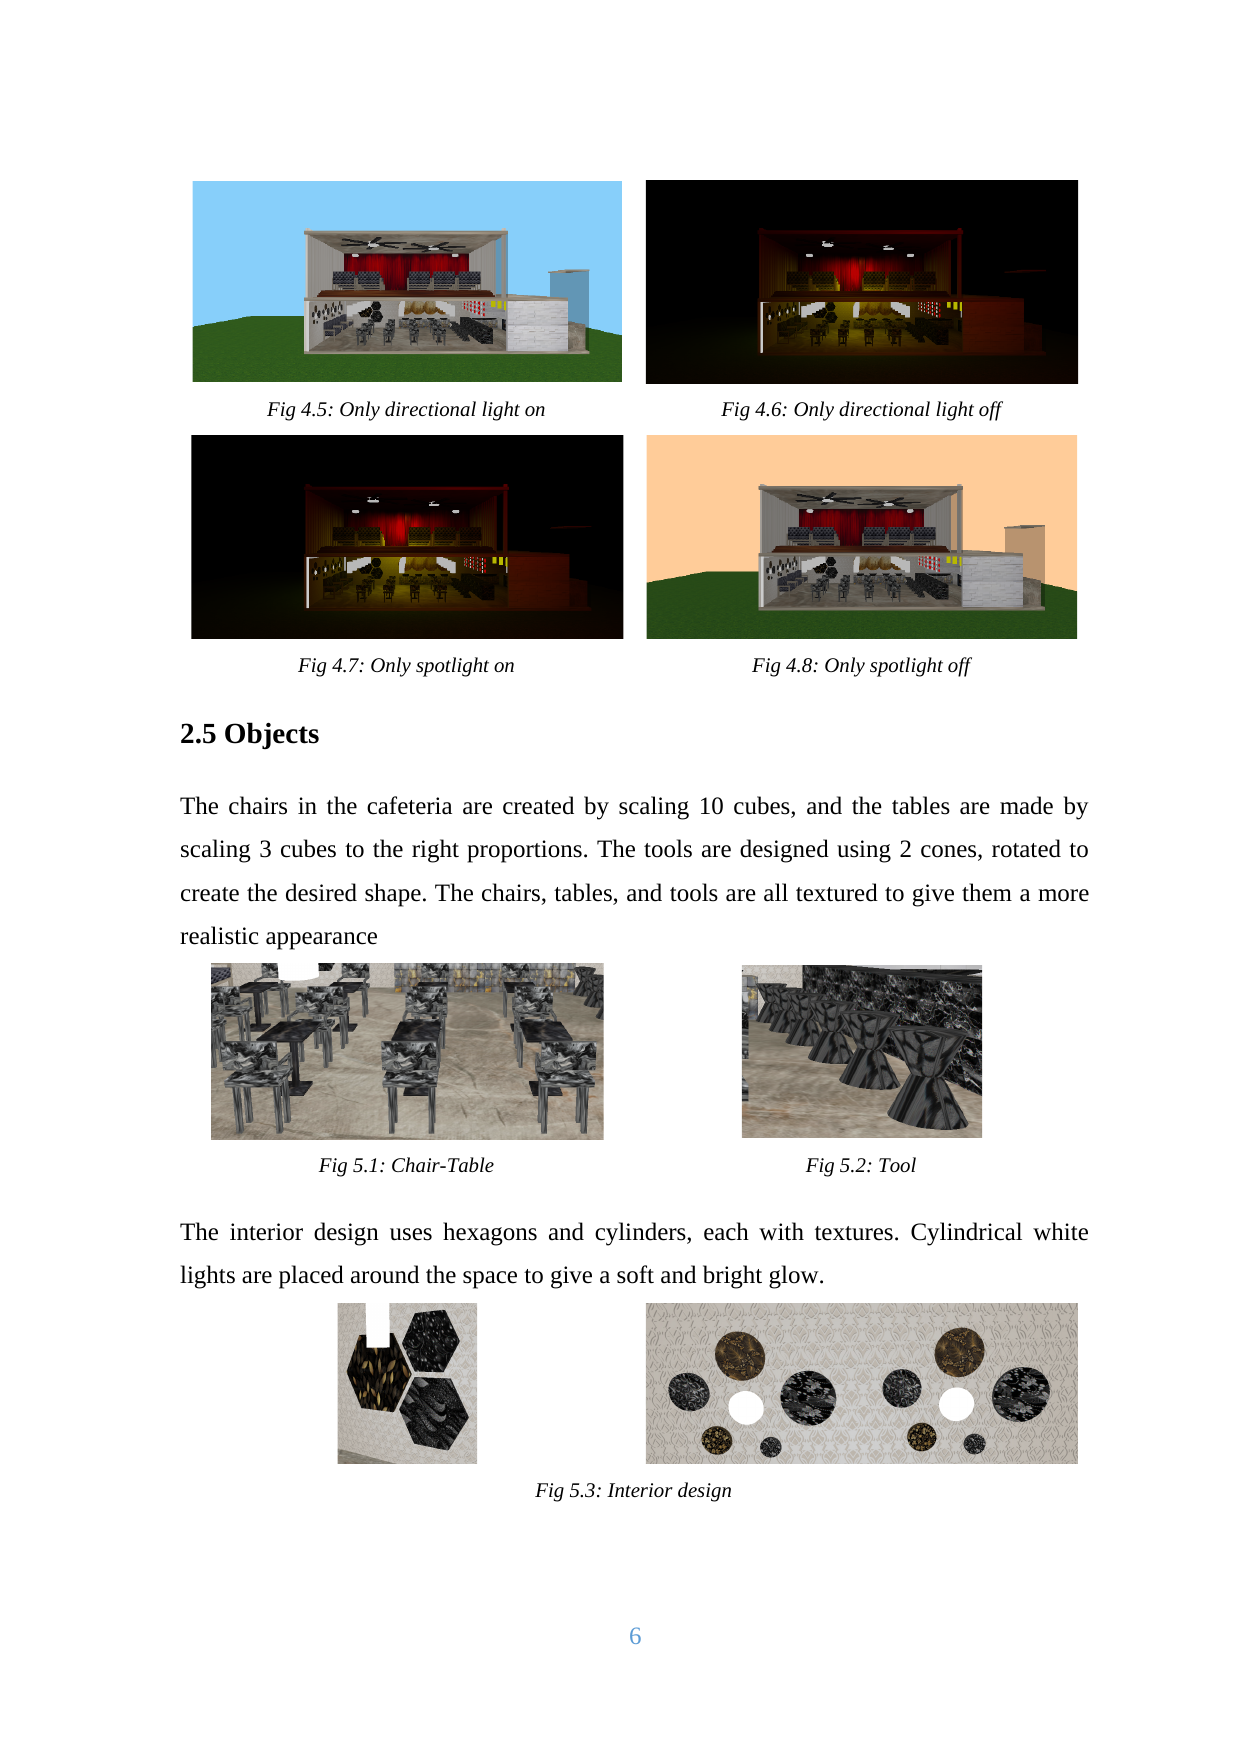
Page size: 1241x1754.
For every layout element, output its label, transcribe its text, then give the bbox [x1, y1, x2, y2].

table_header [635, 1303, 1089, 1478]
table_header [635, 964, 1089, 1153]
table_cell Fig 5.2: Tool [635, 1154, 1089, 1192]
table_cell Fig 5.1: Chair-Table [180, 1154, 634, 1192]
text The interior design uses hexagons and cylinders, each with textures. Cylindrical white lights are placed around the space to give a soft and bright glow. [180, 1217, 1090, 1289]
table_cell [180, 436, 634, 653]
table_cell Fig 4.8: Only spotlight off [635, 653, 1089, 691]
table_cell Fig 4.6: Only directional light off [635, 398, 1089, 436]
table_cell [635, 436, 1089, 653]
picture [741, 965, 983, 1138]
table_header [180, 964, 634, 1153]
picture [192, 181, 622, 382]
picture [191, 435, 624, 639]
picture [646, 435, 1078, 639]
text 2.5 Objects [180, 716, 1090, 750]
table_cell Fig 5.3: Interior design [180, 1478, 1089, 1517]
picture [337, 1303, 478, 1464]
table_cell [180, 180, 634, 397]
table_header [180, 1303, 634, 1478]
picture [645, 180, 1079, 384]
table_cell [635, 180, 1089, 397]
table_cell Fig 4.5: Only directional light on [180, 398, 634, 436]
picture [211, 963, 604, 1140]
picture [645, 1303, 1078, 1464]
text The chairs in the cafeteria are created by scaling 10 cubes, and the tables are made by scaling 3 cubes to the right proportions. The tools are designed using 2 cones, rotated to create the desired shape. The chairs, tables, and tools are all textured to give them a more realistic appearance [180, 791, 1090, 949]
table_cell Fig 4.7: Only spotlight on [180, 653, 634, 691]
